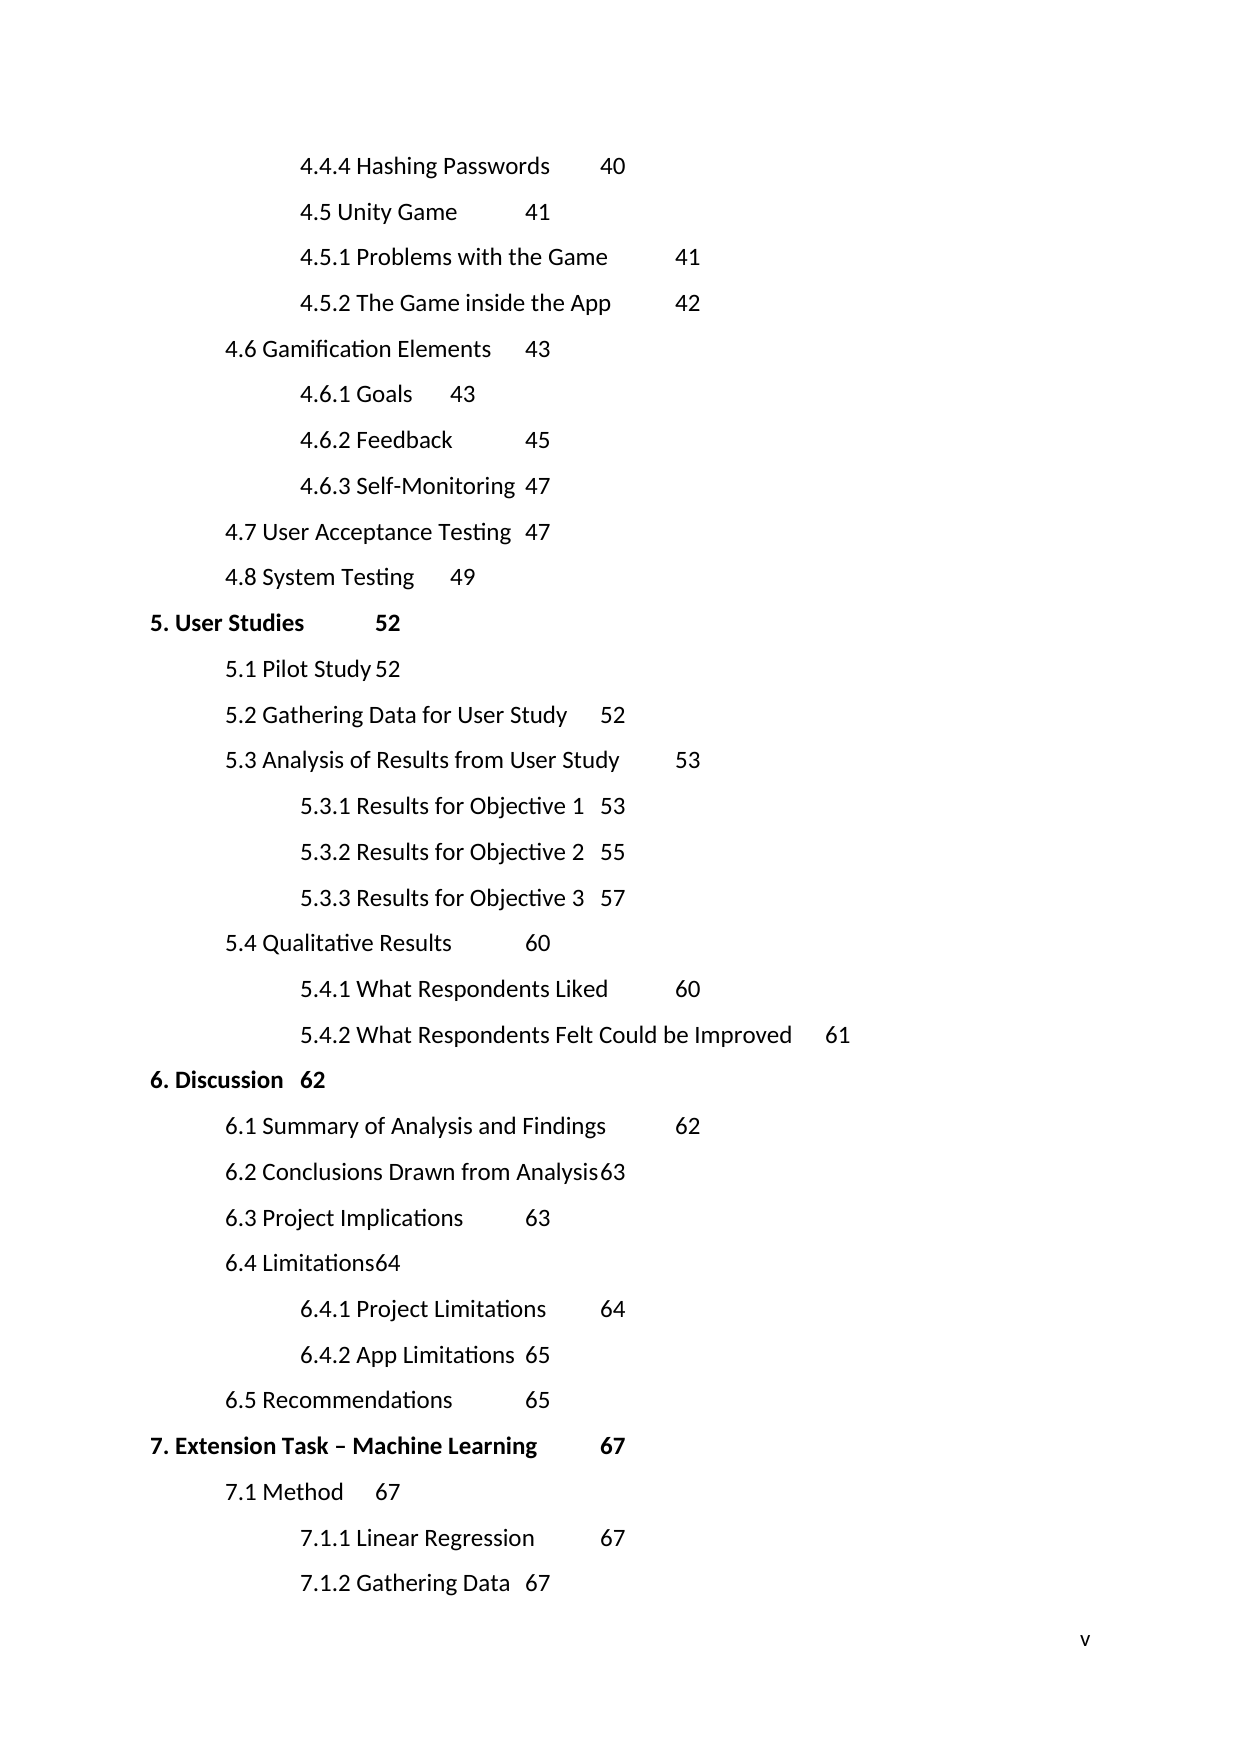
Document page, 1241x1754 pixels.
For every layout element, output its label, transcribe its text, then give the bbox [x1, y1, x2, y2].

text 4.5.2 The Game inside the App 42 [225, 287, 1090, 318]
text 4.6 Gamification Elements 43 [150, 333, 1090, 363]
text 4.6.2 Feedback 45 [225, 424, 1090, 455]
text 4.5 Unity Game 41 [225, 196, 1090, 226]
text 5.1 Pilot Study 52 [150, 653, 1090, 683]
text 6.1 Summary of Analysis and Findings 62 [150, 1110, 1090, 1141]
text 4.6.1 Goals 43 [225, 379, 1090, 409]
text 5.3.1 Results for Objective 1 53 [225, 790, 1090, 821]
text 5.3.2 Results for Objective 2 55 [225, 836, 1090, 866]
text 4.7 User Acceptance Testing 47 [150, 516, 1090, 546]
text 4.6.3 Self-Monitoring 47 [225, 470, 1090, 501]
text 6.4 Limitations 64 [150, 1247, 1090, 1278]
text 6. Discussion 62 [150, 1064, 1090, 1095]
text 7. Extension Task – Machine Learning 67 [150, 1430, 1090, 1461]
text 5.4 Qualitative Results 60 [150, 927, 1090, 958]
text 5. User Studies 52 [150, 607, 1090, 638]
text 5.4.2 What Respondents Felt Could be Improved 61 [225, 1019, 1090, 1049]
text 6.3 Project Implications 63 [150, 1202, 1090, 1232]
text 4.5.1 Problems with the Game 41 [225, 241, 1090, 272]
text 6.4.1 Project Limitations 64 [225, 1293, 1090, 1324]
text 5.4.1 What Respondents Liked 60 [225, 973, 1090, 1004]
text 6.5 Recommendations 65 [150, 1385, 1090, 1415]
text 5.3 Analysis of Results from User Study 53 [150, 744, 1090, 775]
text 4.8 System Testing 49 [150, 562, 1090, 592]
text 5.2 Gathering Data for User Study 52 [150, 699, 1090, 729]
text 7.1 Method 67 [150, 1476, 1090, 1507]
text 5.3.3 Results for Objective 3 57 [225, 882, 1090, 912]
text 6.4.2 App Limitations 65 [225, 1339, 1090, 1369]
text 6.2 Conclusions Drawn from Analysis 63 [150, 1156, 1090, 1187]
text 4.4.4 Hashing Passwords 40 [225, 150, 1090, 181]
text 7.1.2 Gathering Data 67 [225, 1568, 1090, 1598]
text 7.1.1 Linear Regression 67 [225, 1522, 1090, 1552]
